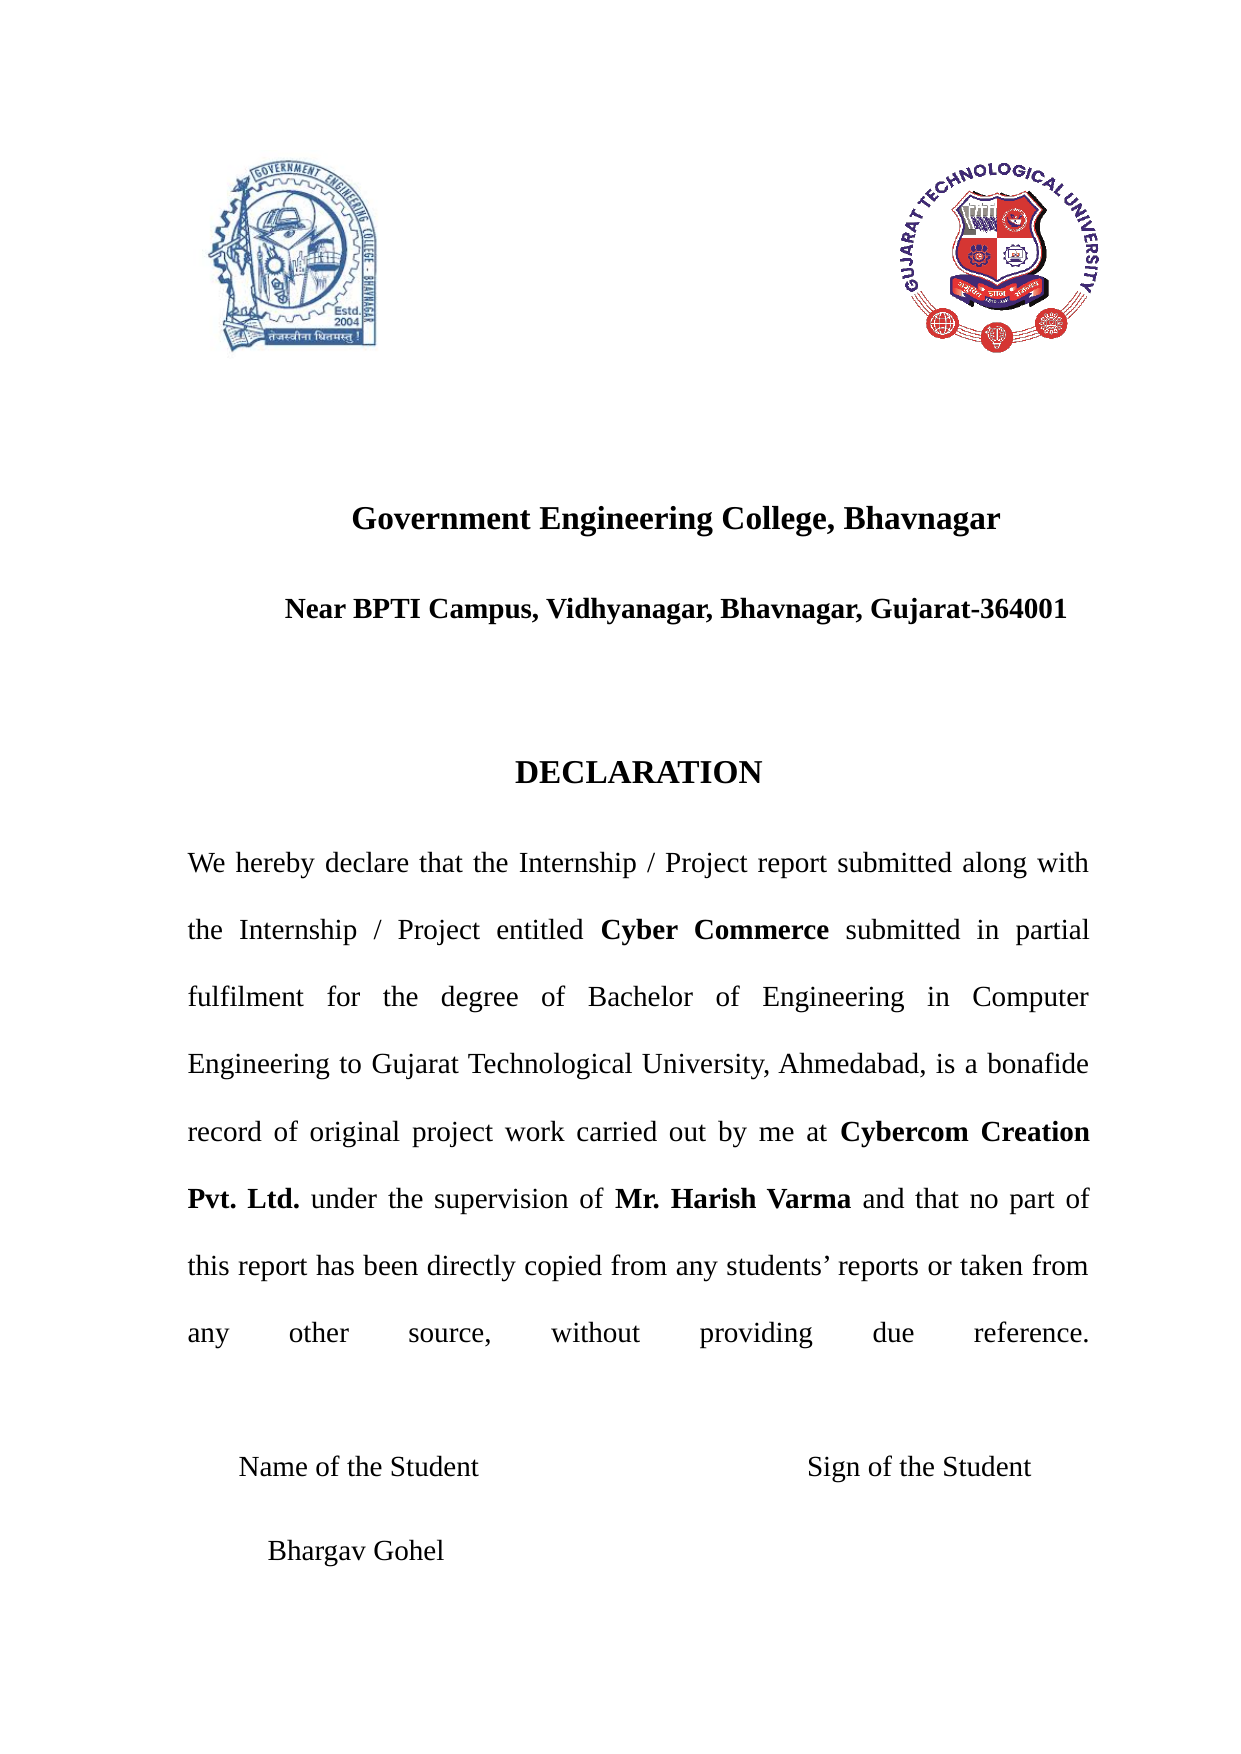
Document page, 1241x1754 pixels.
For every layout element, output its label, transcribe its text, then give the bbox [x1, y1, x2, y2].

text We hereby declare that the Internship / Project report submitted along with the Internship / Project entitled Cyber Commerce submitted in partial fulfilment for the degree of Bachelor of Engineering in Computer Engineering to Gujarat Technological University, Ahmedabad, is a bonafide record of original project work carried out by me at Cybercom Creation Pvt. Ltd. under the supervision of Mr. Harish Varma and that no part of this report has been directly copied from any students’ reports or taken from any other source, without providing due reference. Name of the Student Sign of the Student [187, 845, 1090, 1483]
picture [177, 150, 412, 384]
text Government Engineering College, Bhavnagar [262, 150, 1090, 537]
text DECLARATION [187, 675, 1090, 790]
text Near BPTI Campus, Vidhyanagar, Bhavnagar, Gujarat-364001 [262, 592, 1090, 625]
picture [885, 150, 1117, 368]
text Bhargav Gohel [187, 1533, 1090, 1566]
